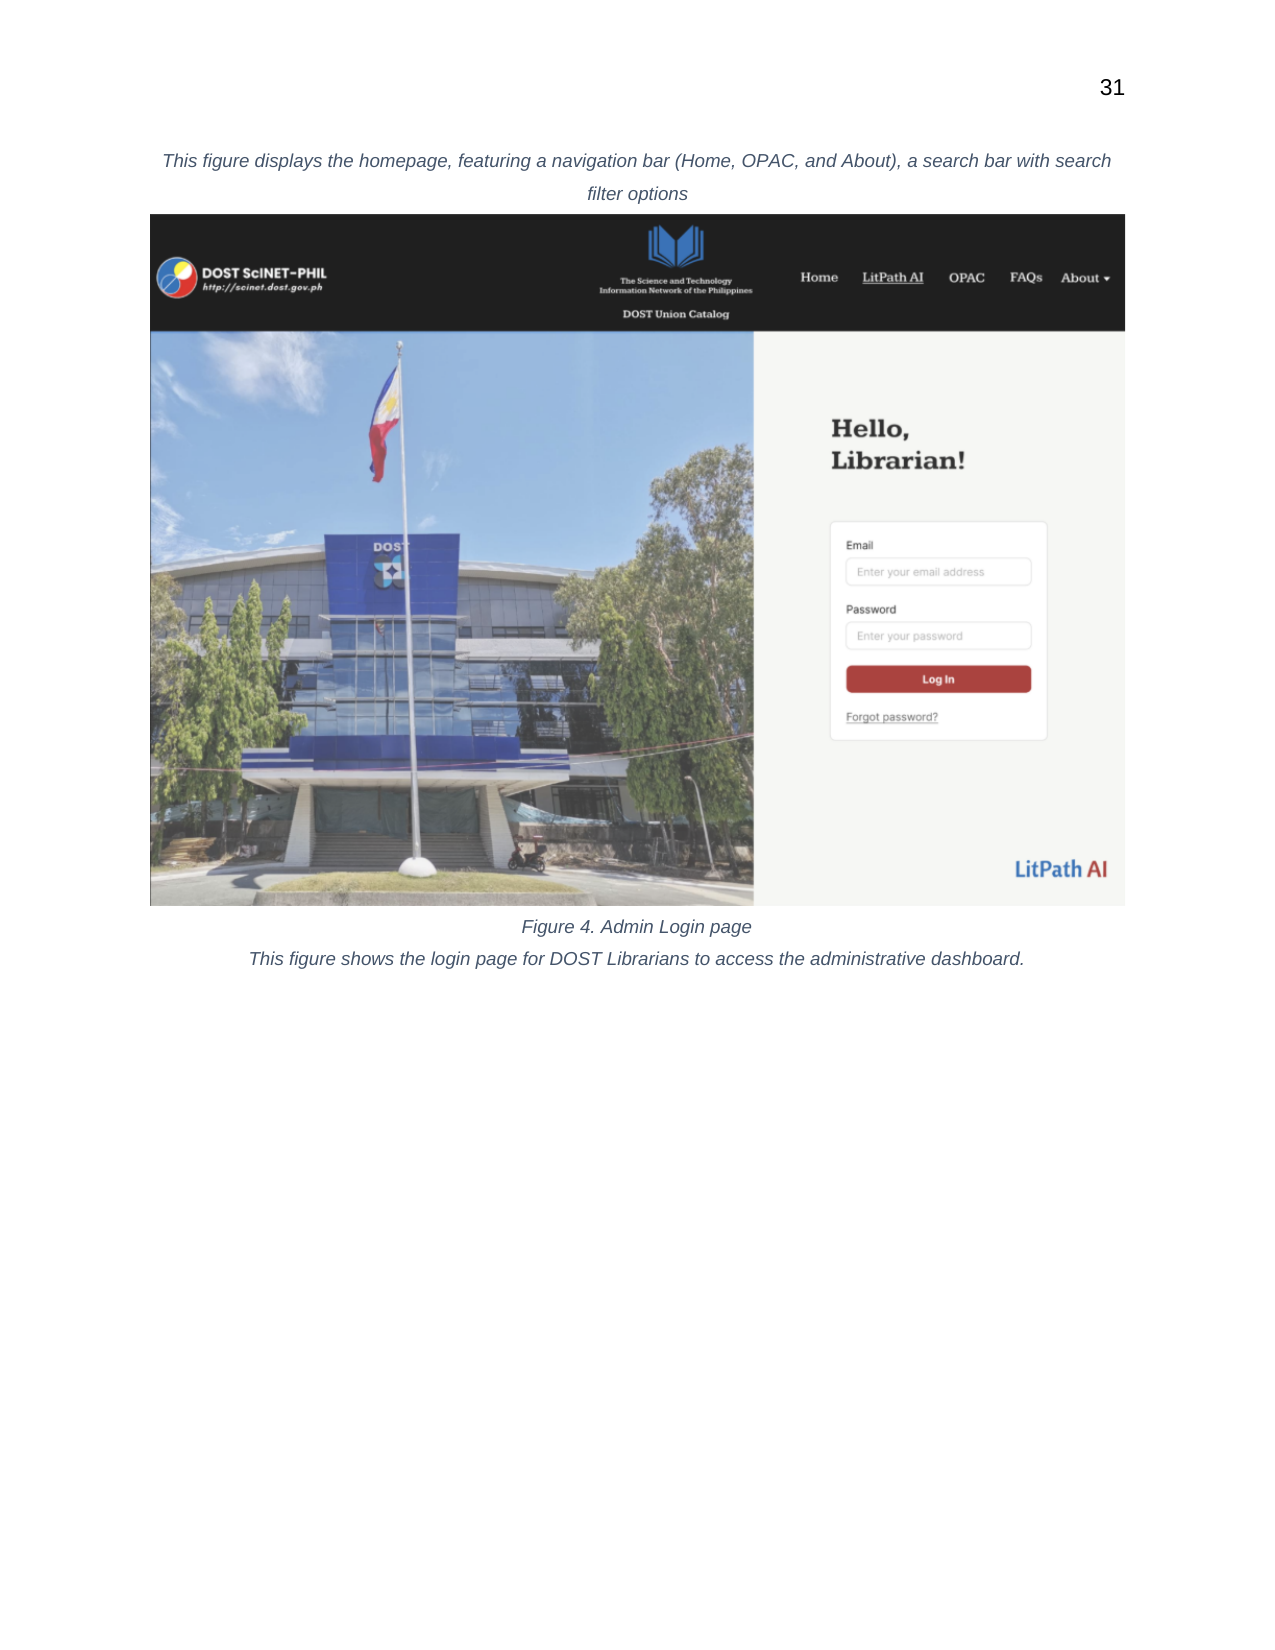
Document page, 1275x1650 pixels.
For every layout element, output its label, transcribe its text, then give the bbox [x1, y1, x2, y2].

text This figure displays the homepage, featuring a navigation bar (Home, OPAC, and About), a search bar with search filter options [150, 150, 1125, 214]
text This figure shows the login page for DOST Librarians to access the administrative dashboard. [150, 948, 1125, 970]
picture [150, 214, 1125, 906]
